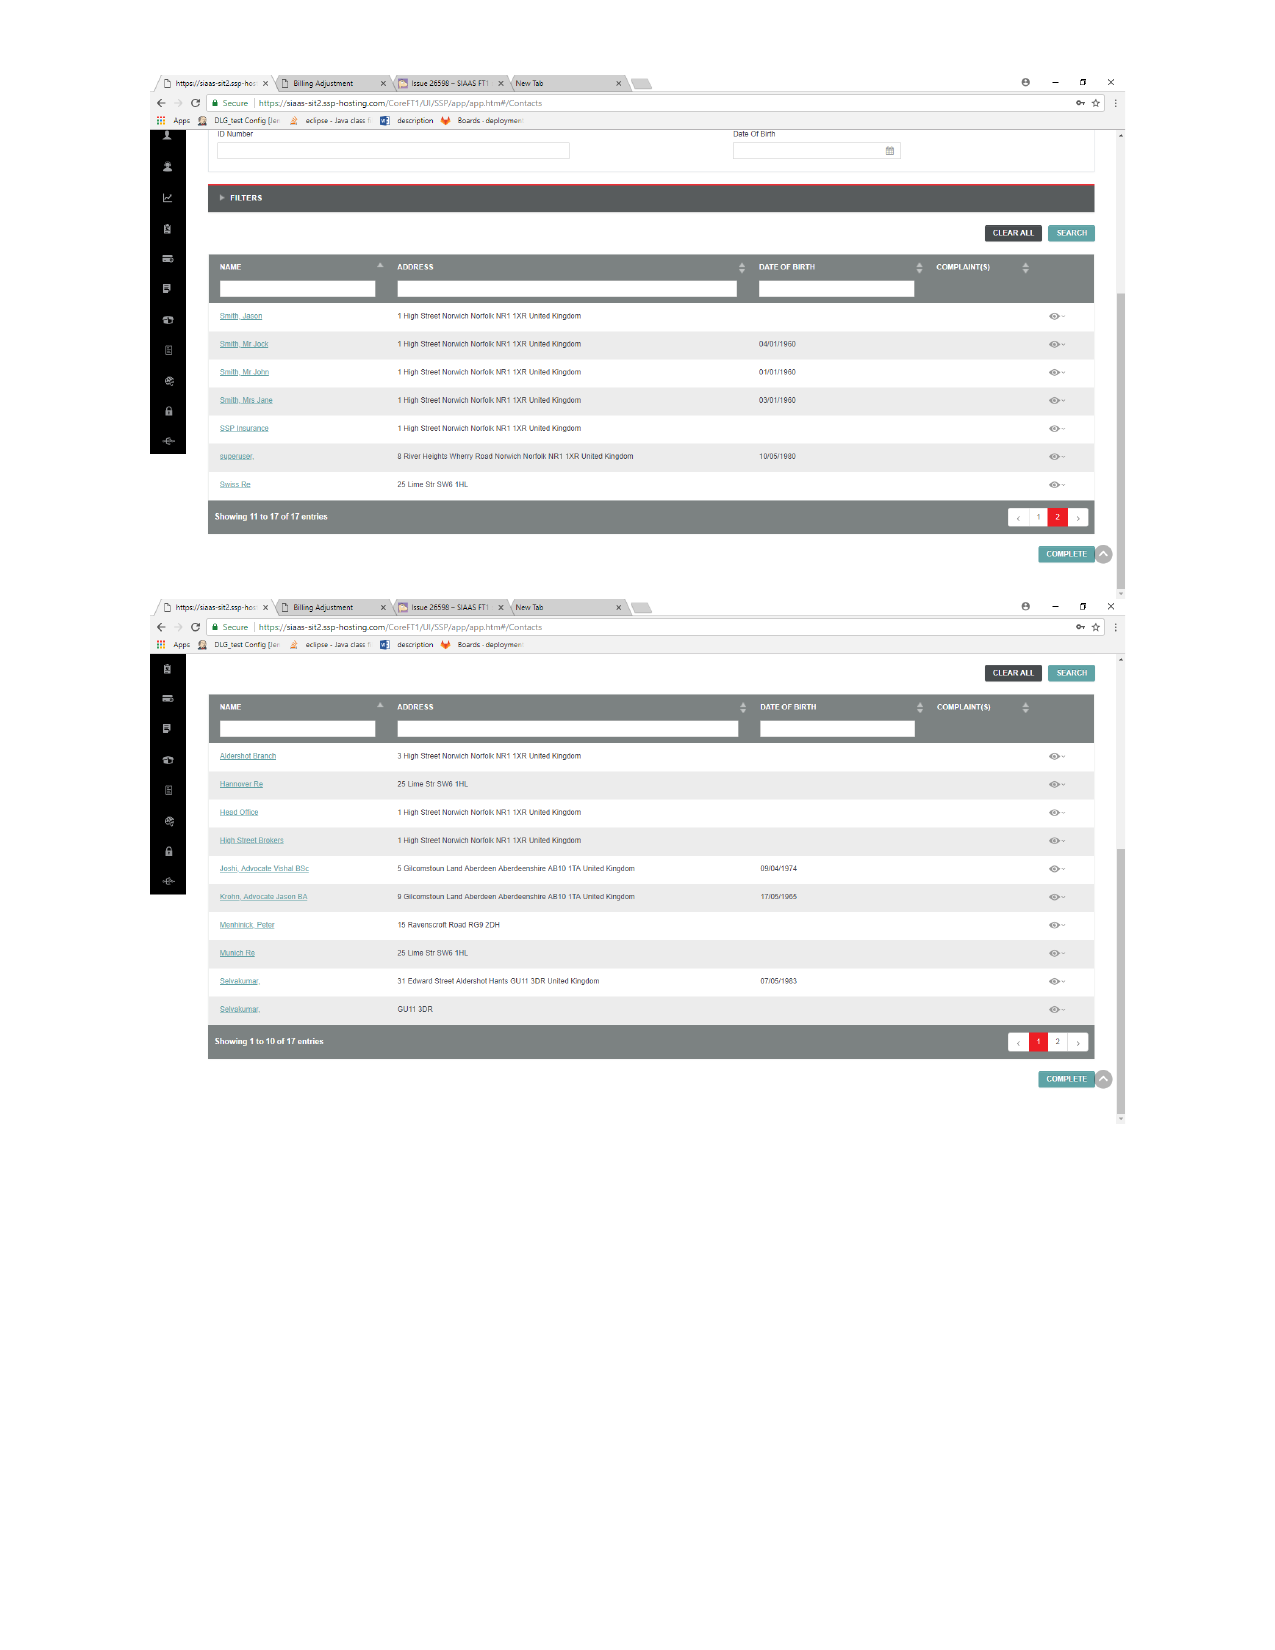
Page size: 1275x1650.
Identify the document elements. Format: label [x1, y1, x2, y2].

picture [150, 75, 1125, 1124]
